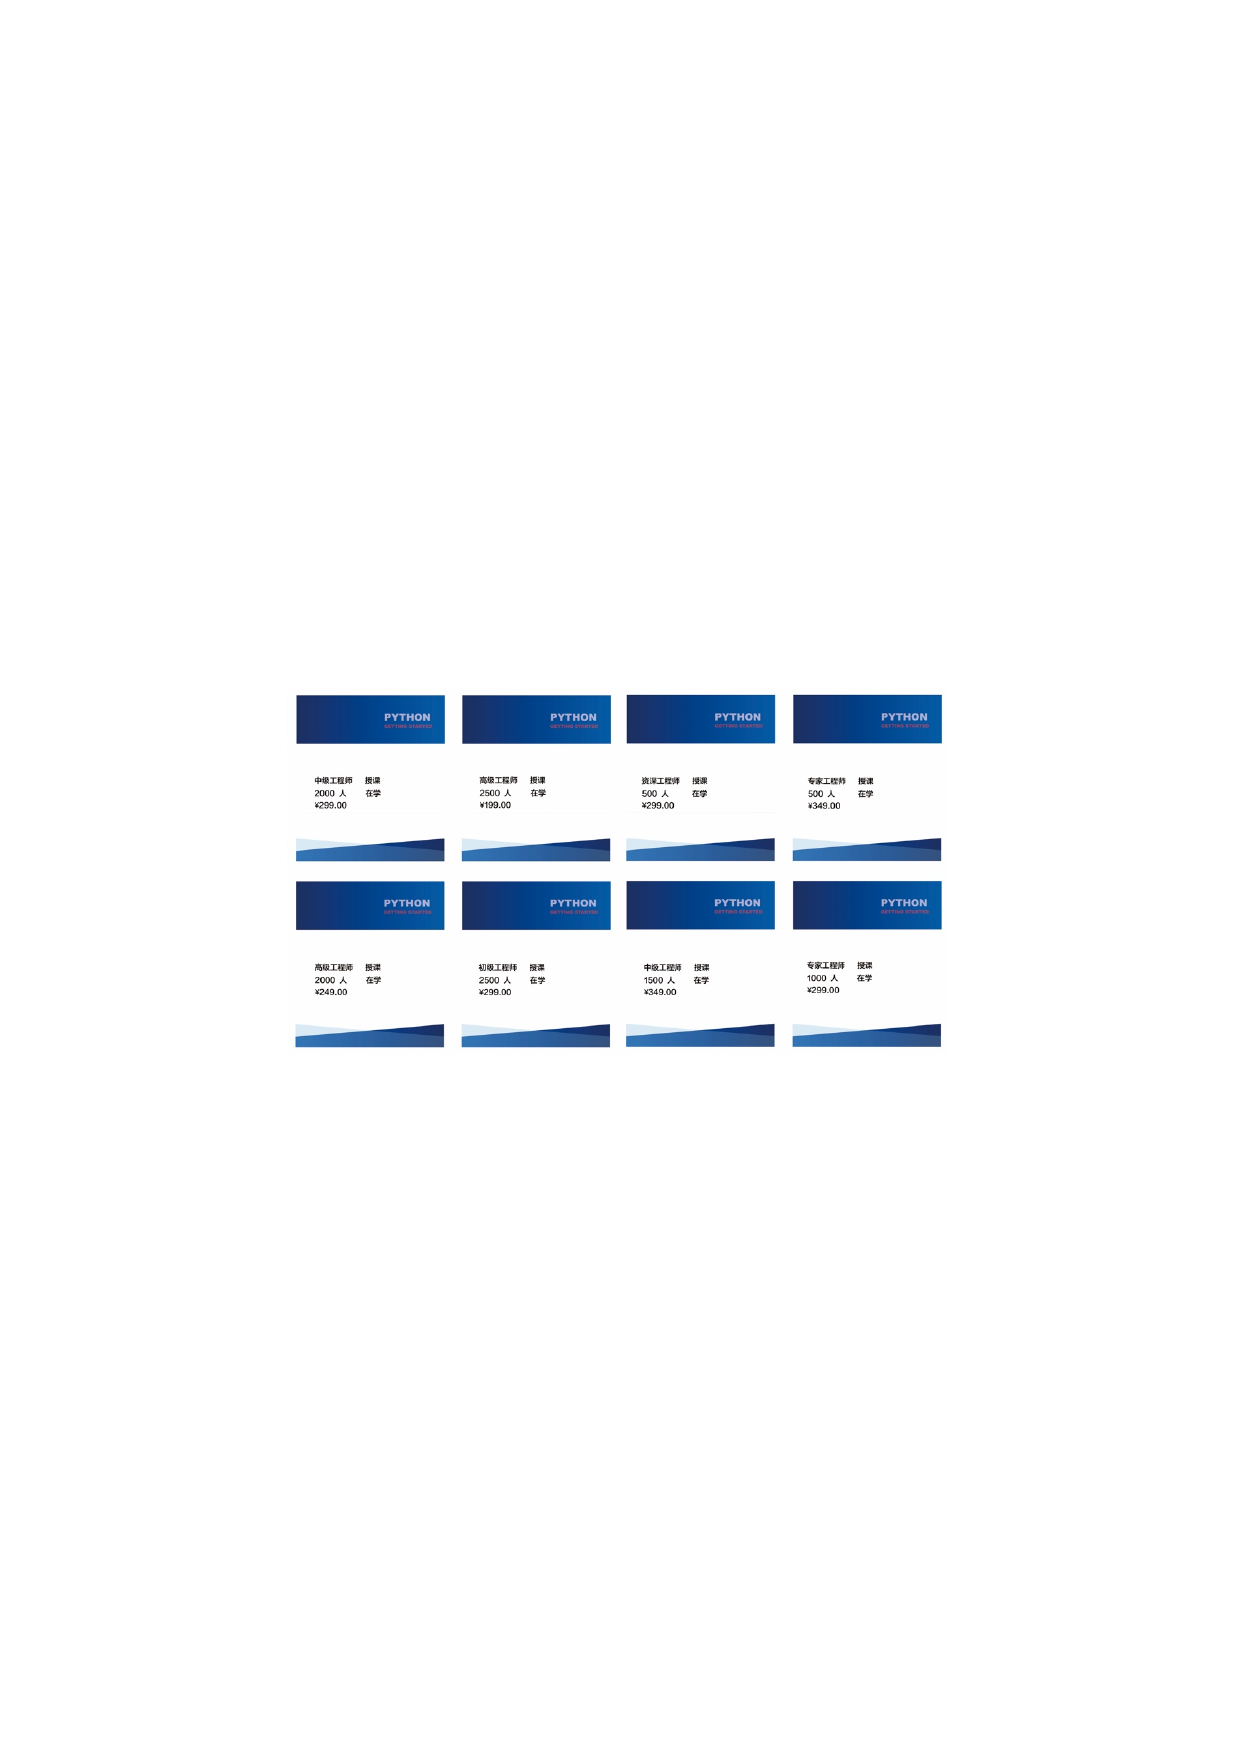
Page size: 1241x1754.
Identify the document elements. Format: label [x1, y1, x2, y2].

picture [286, 688, 948, 1055]
